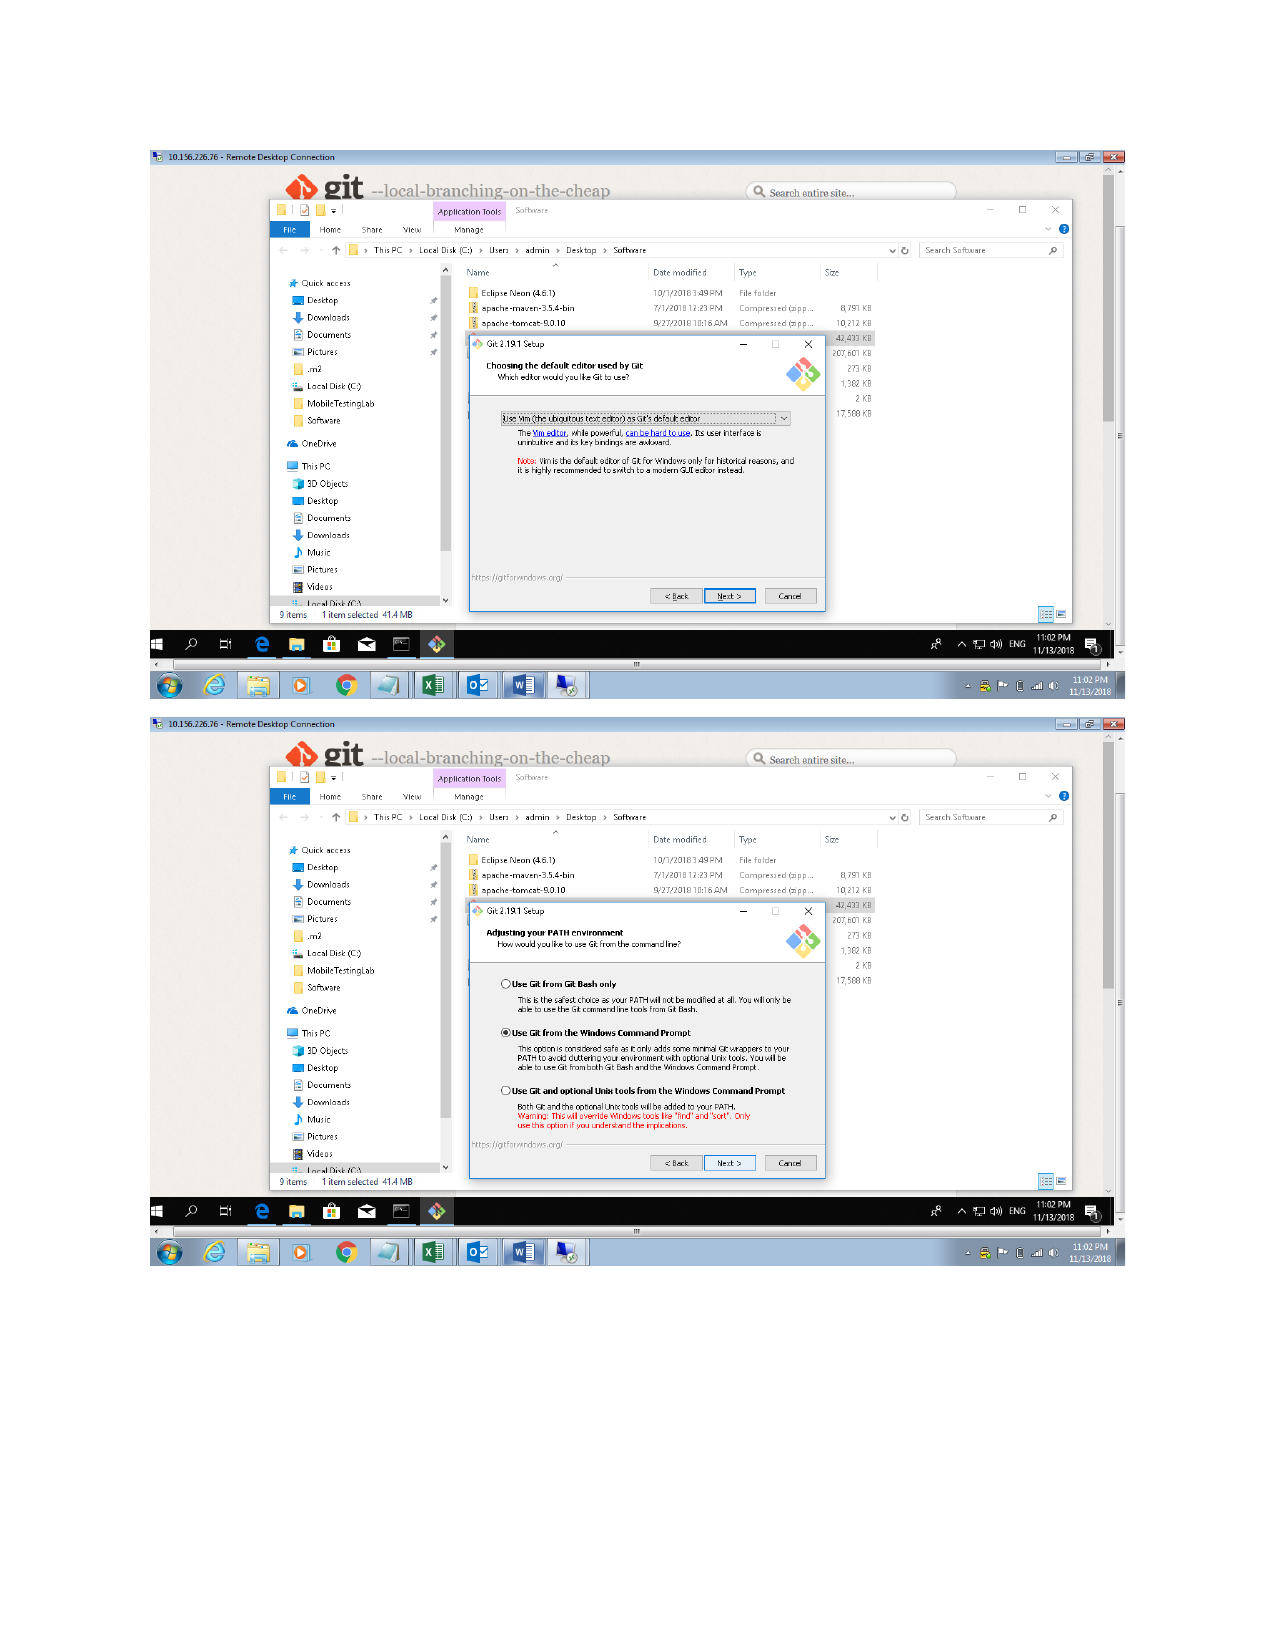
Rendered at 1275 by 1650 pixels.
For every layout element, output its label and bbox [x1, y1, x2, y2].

picture [150, 150, 1125, 699]
picture [150, 717, 1125, 1266]
